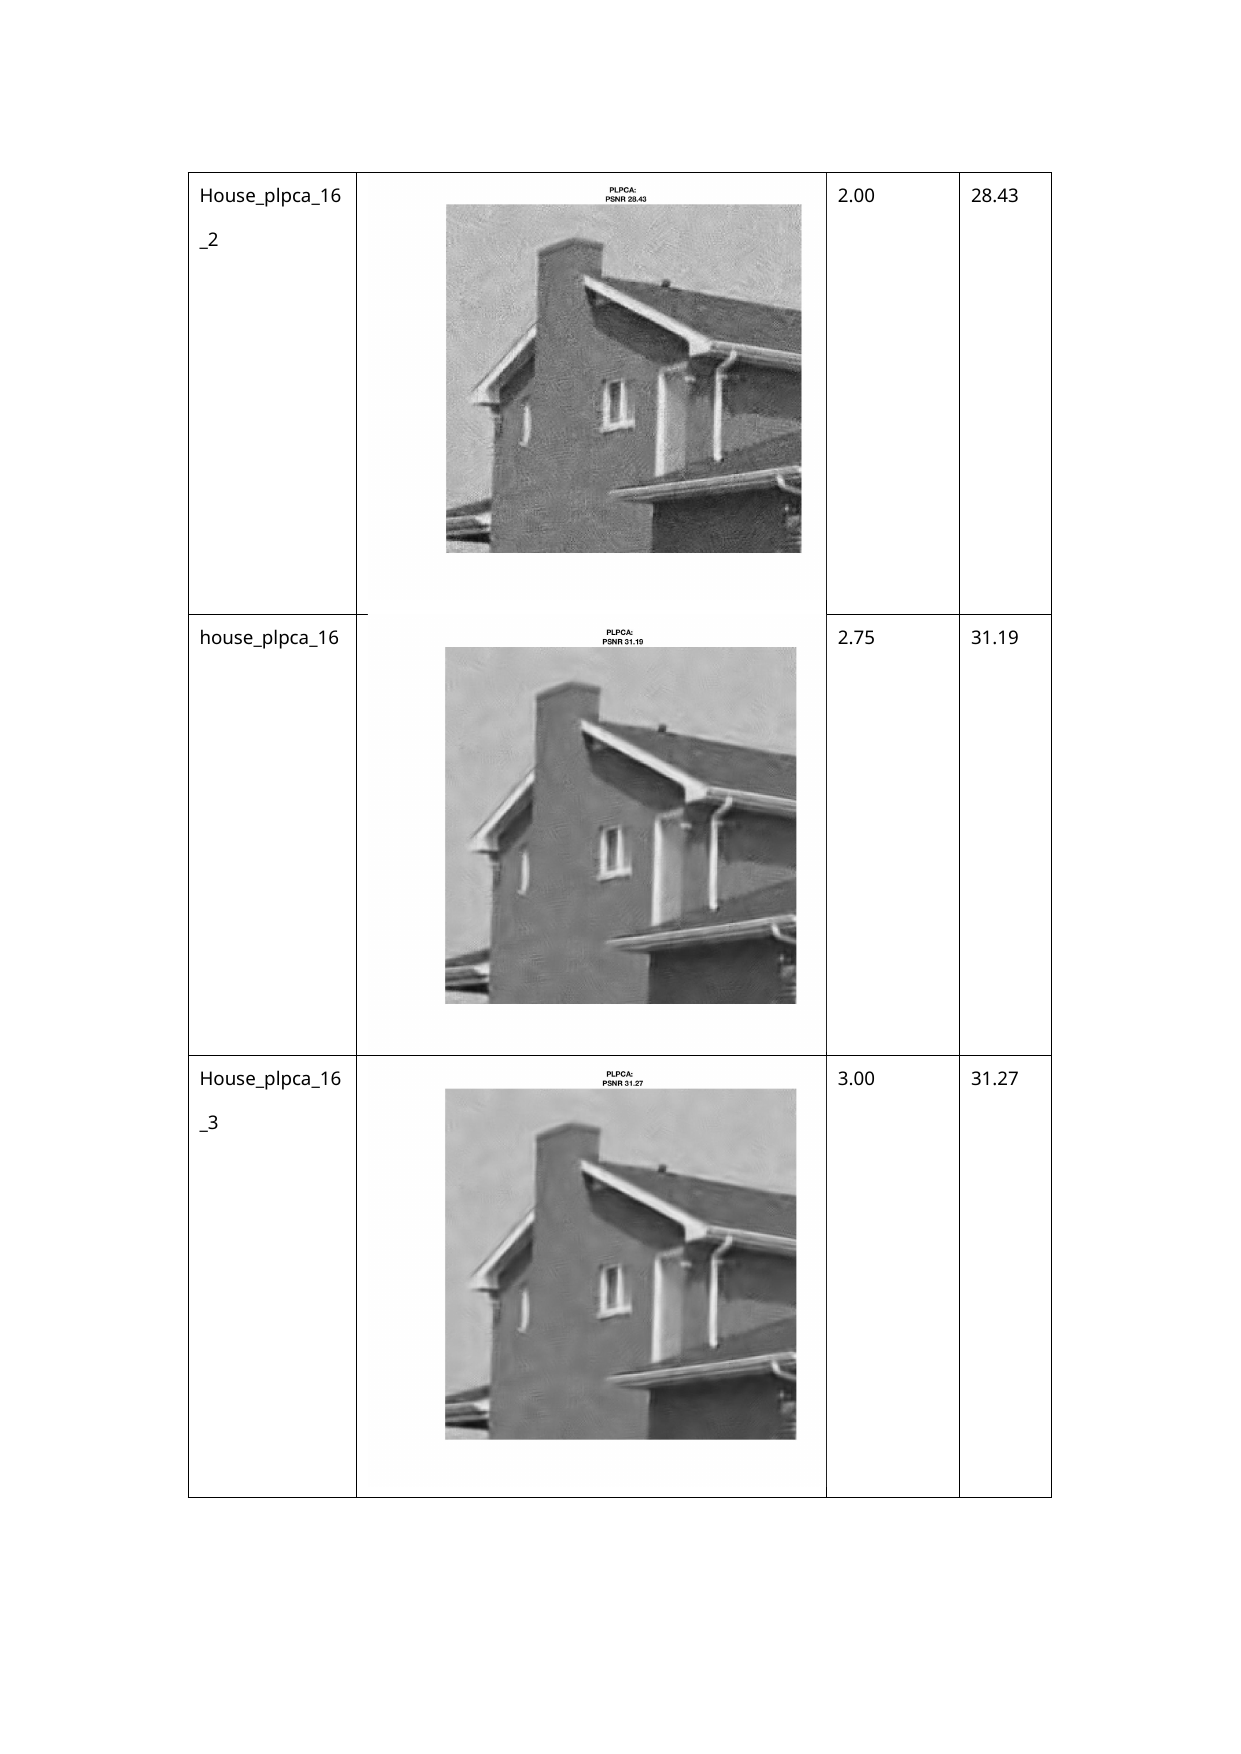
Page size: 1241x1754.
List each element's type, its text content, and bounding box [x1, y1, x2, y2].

table_cell [357, 615, 826, 1055]
table_cell [357, 1056, 826, 1497]
table_cell house_plpca_16 [189, 615, 356, 1055]
table_cell House_plpca_16_2 [189, 173, 356, 614]
table_cell House_plpca_16_3 [189, 1056, 356, 1497]
table_cell 28.43 [960, 173, 1051, 614]
picture [367, 614, 827, 1052]
table_cell 2.75 [827, 615, 959, 1055]
table_cell 3.00 [827, 1056, 959, 1497]
table_cell [357, 173, 826, 614]
table_cell 2.00 [827, 173, 959, 614]
picture [367, 173, 827, 600]
table_cell 31.27 [960, 1056, 1051, 1497]
picture [367, 1056, 827, 1487]
table_cell 31.19 [960, 615, 1051, 1055]
